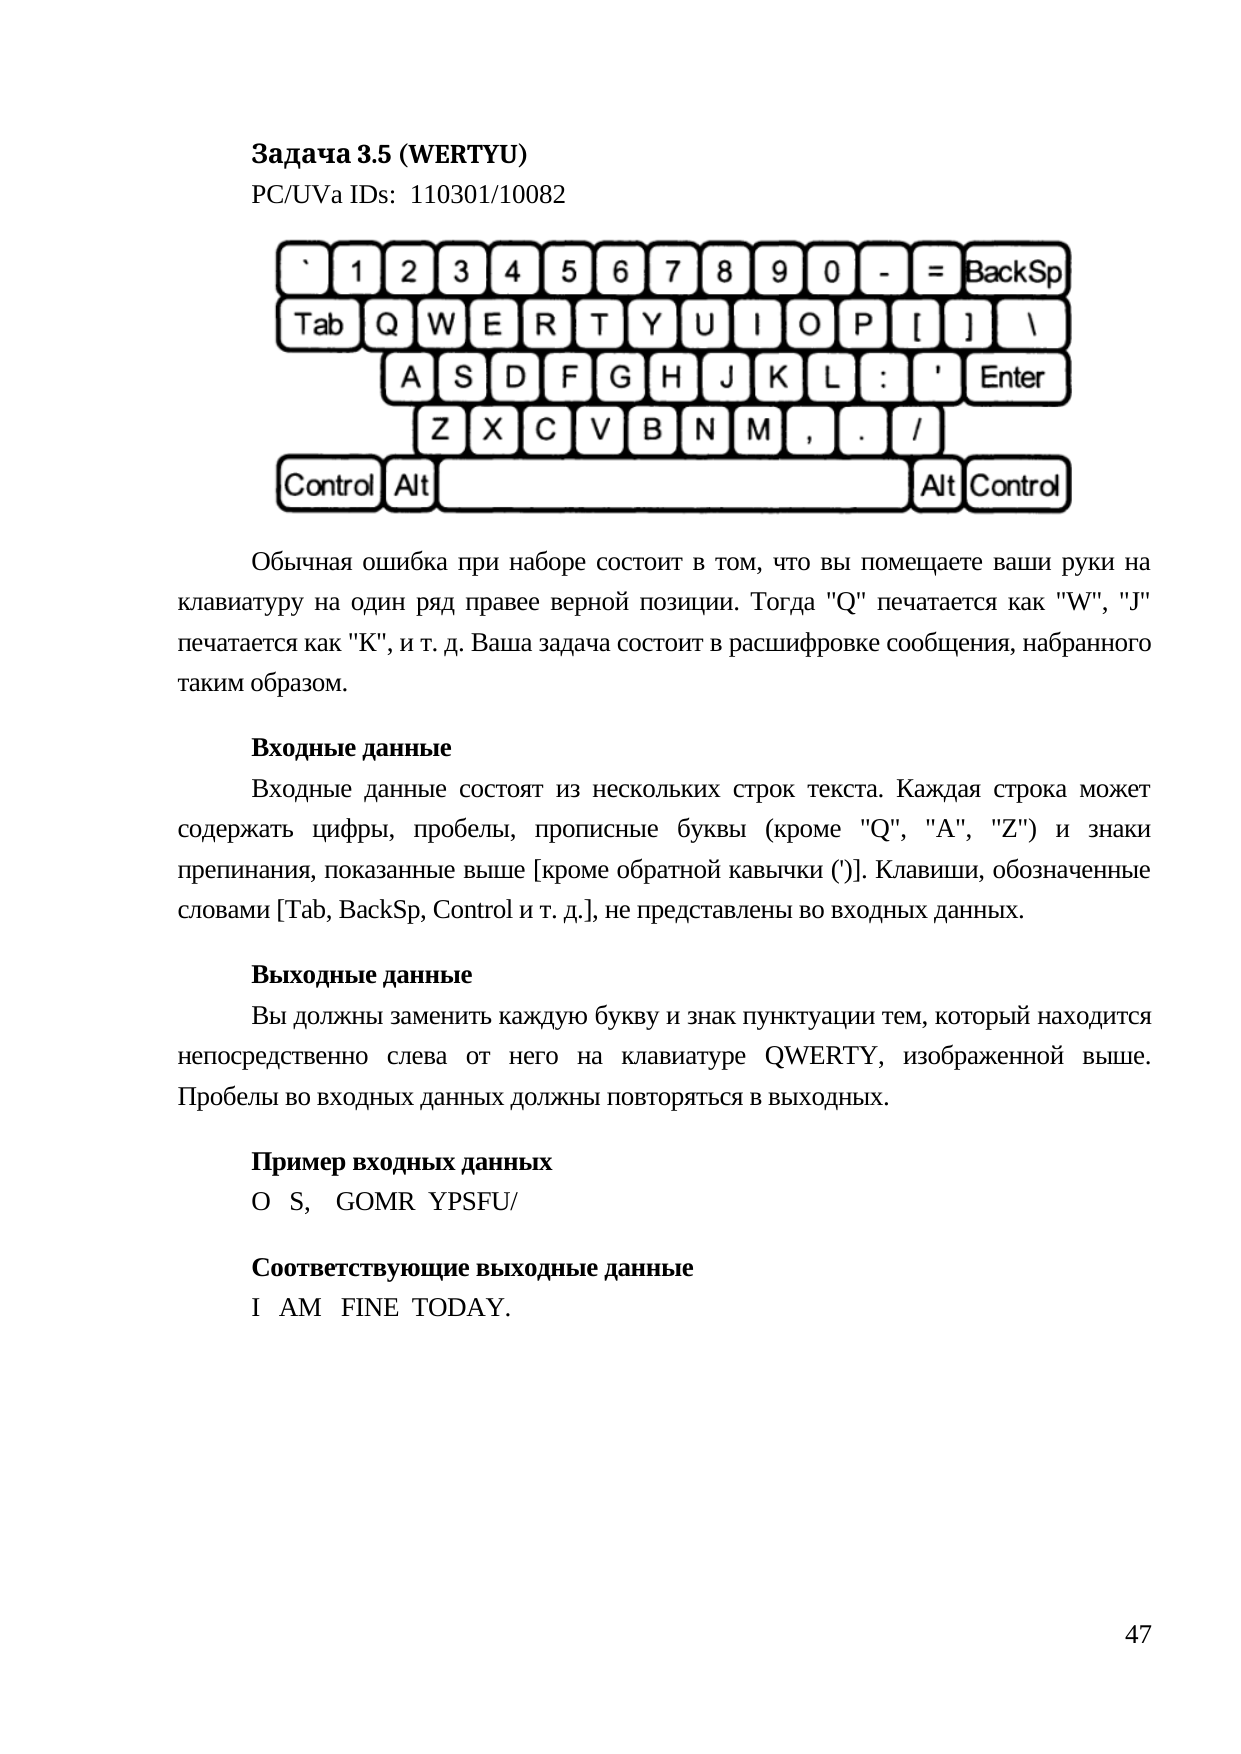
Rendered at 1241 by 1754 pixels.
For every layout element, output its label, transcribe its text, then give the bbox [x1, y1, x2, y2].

text О S, GOMR YPSFU/ [177, 1186, 1152, 1217]
text Входные данные [177, 732, 1152, 763]
text Выходные данные [177, 958, 1152, 990]
text I AM FINE TODAY. [177, 1291, 1152, 1322]
text PC/UVa IDs: 110301/10082 [177, 178, 1152, 209]
text Соответствующие выходные данные [177, 1251, 1152, 1282]
text Вы должны заменить каждую букву и знак пунктуации тем, который находится непосредственно слева от него на клавиатуре QWERTY, изображенной выше. Пробелы во входных данных должны повторяться в выходных. [177, 999, 1152, 1111]
subtitle Задача 3.5 (WERTYU) [177, 139, 1152, 170]
text Пример входных данных [177, 1145, 1152, 1176]
text Входные данные состоят из нескольких строк текста. Каждая строка может содержать цифры, пробелы, прописные буквы (кроме "Q", "A", "Z") и знаки препинания, показанные выше [кроме обратной кавычки (')]. Клавиши, обозначенные словами [Tab, BackSp, Control и т. д.], не представлены во входных данных. [177, 772, 1152, 924]
picture [251, 218, 1097, 536]
text Обычная ошибка при наборе состоит в том, что вы помещаете ваши руки на клавиатуру на один ряд правее верной позиции. Тогда "Q" печатается как "W", "J" печатается как "К", и т. д. Ваша задача состоит в расшифровке сообщения, набранного таким образом. [177, 545, 1152, 697]
